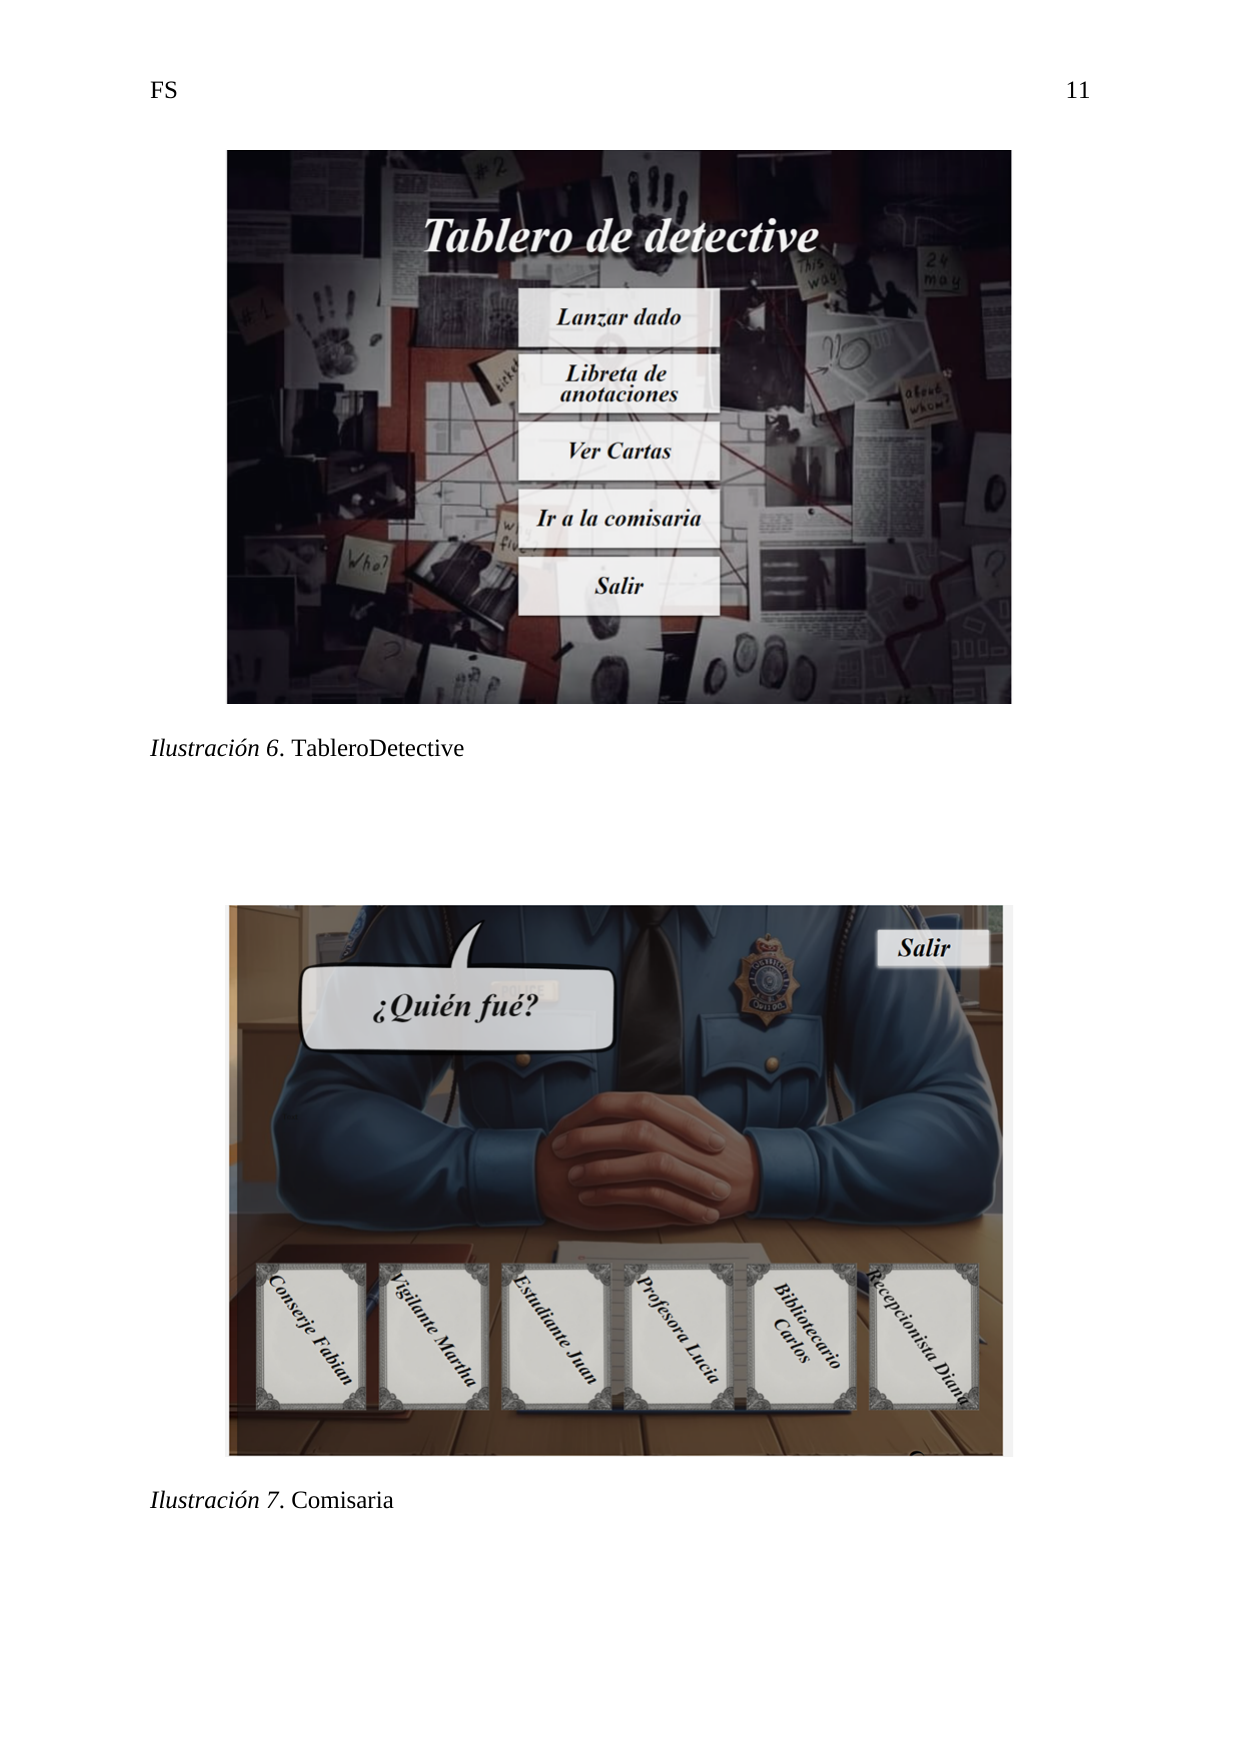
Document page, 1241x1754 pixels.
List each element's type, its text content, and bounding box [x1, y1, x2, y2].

picture [225, 150, 1014, 704]
picture [225, 905, 1014, 1457]
